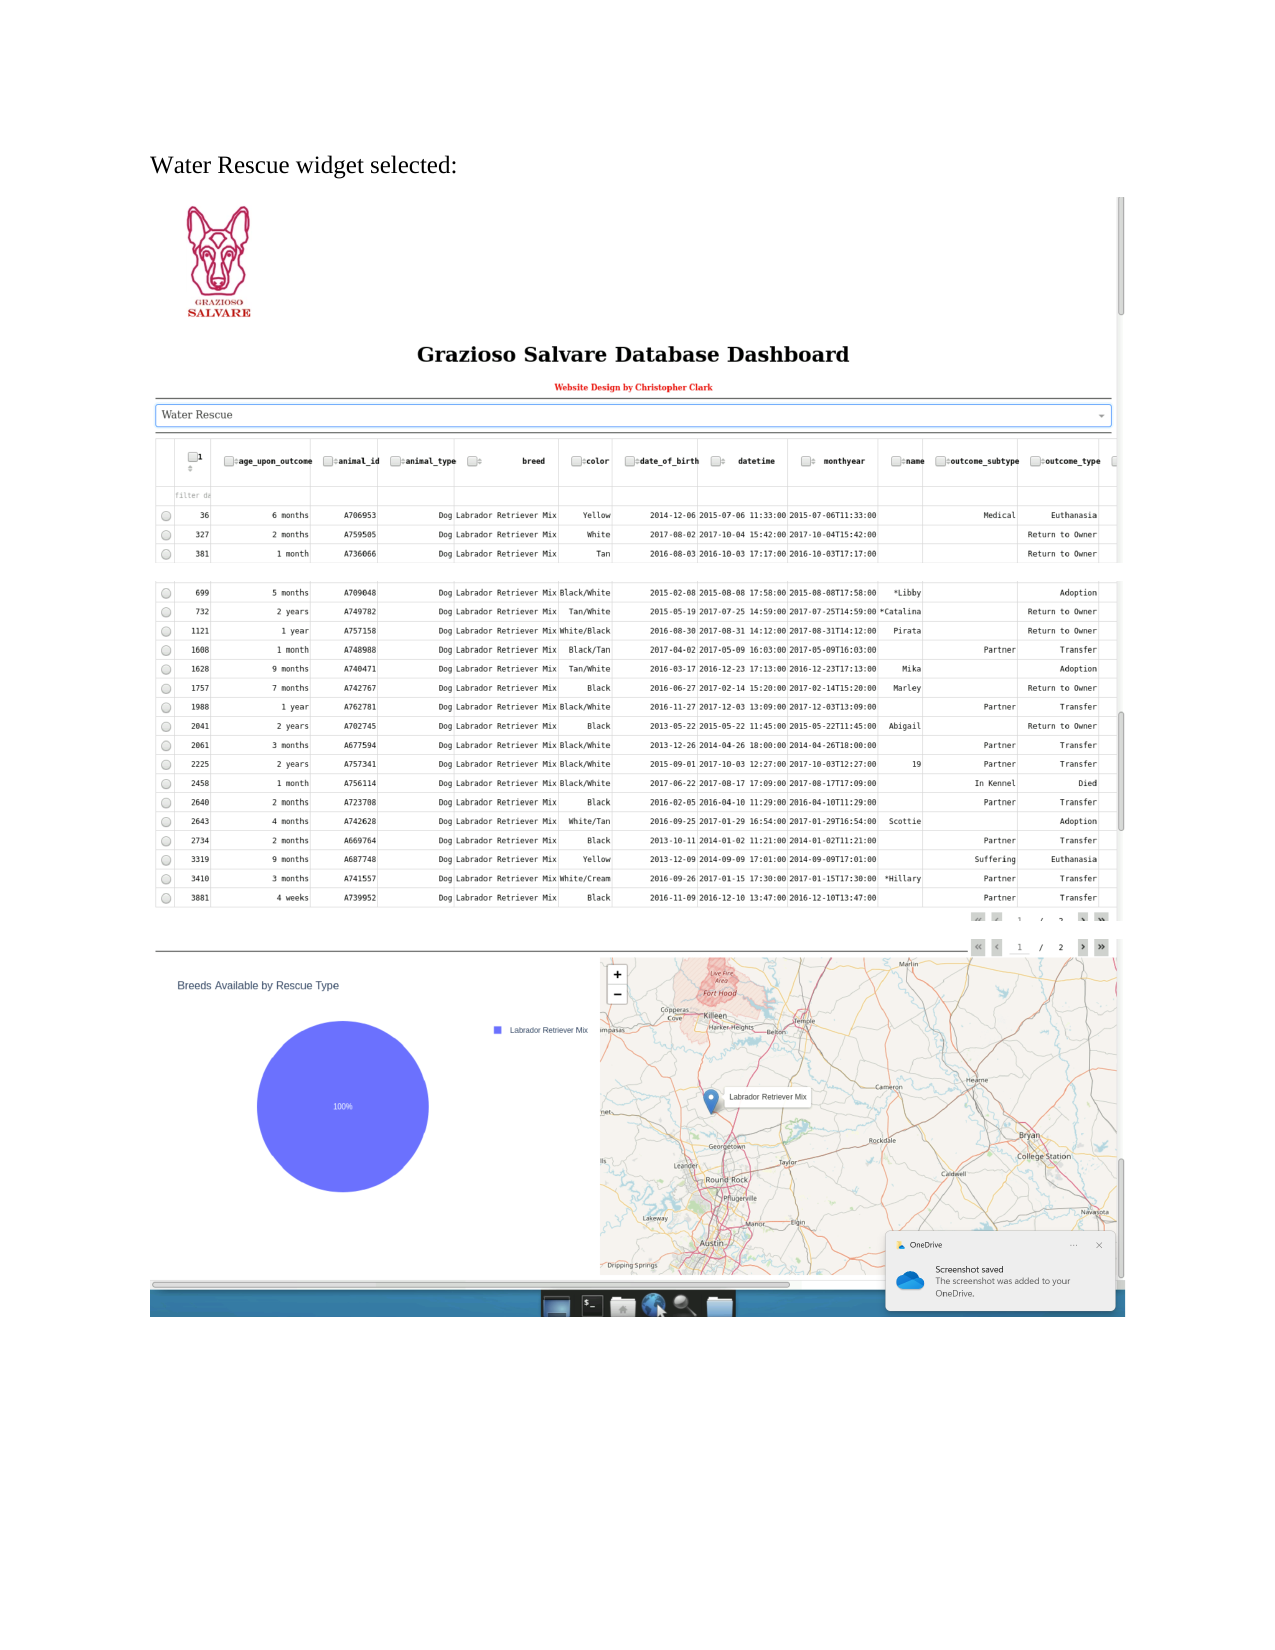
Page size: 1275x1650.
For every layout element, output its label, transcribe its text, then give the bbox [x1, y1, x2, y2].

text Water Rescue widget selected: [150, 150, 1125, 179]
picture [150, 581, 1125, 921]
picture [150, 939, 1125, 1317]
picture [150, 197, 1125, 563]
